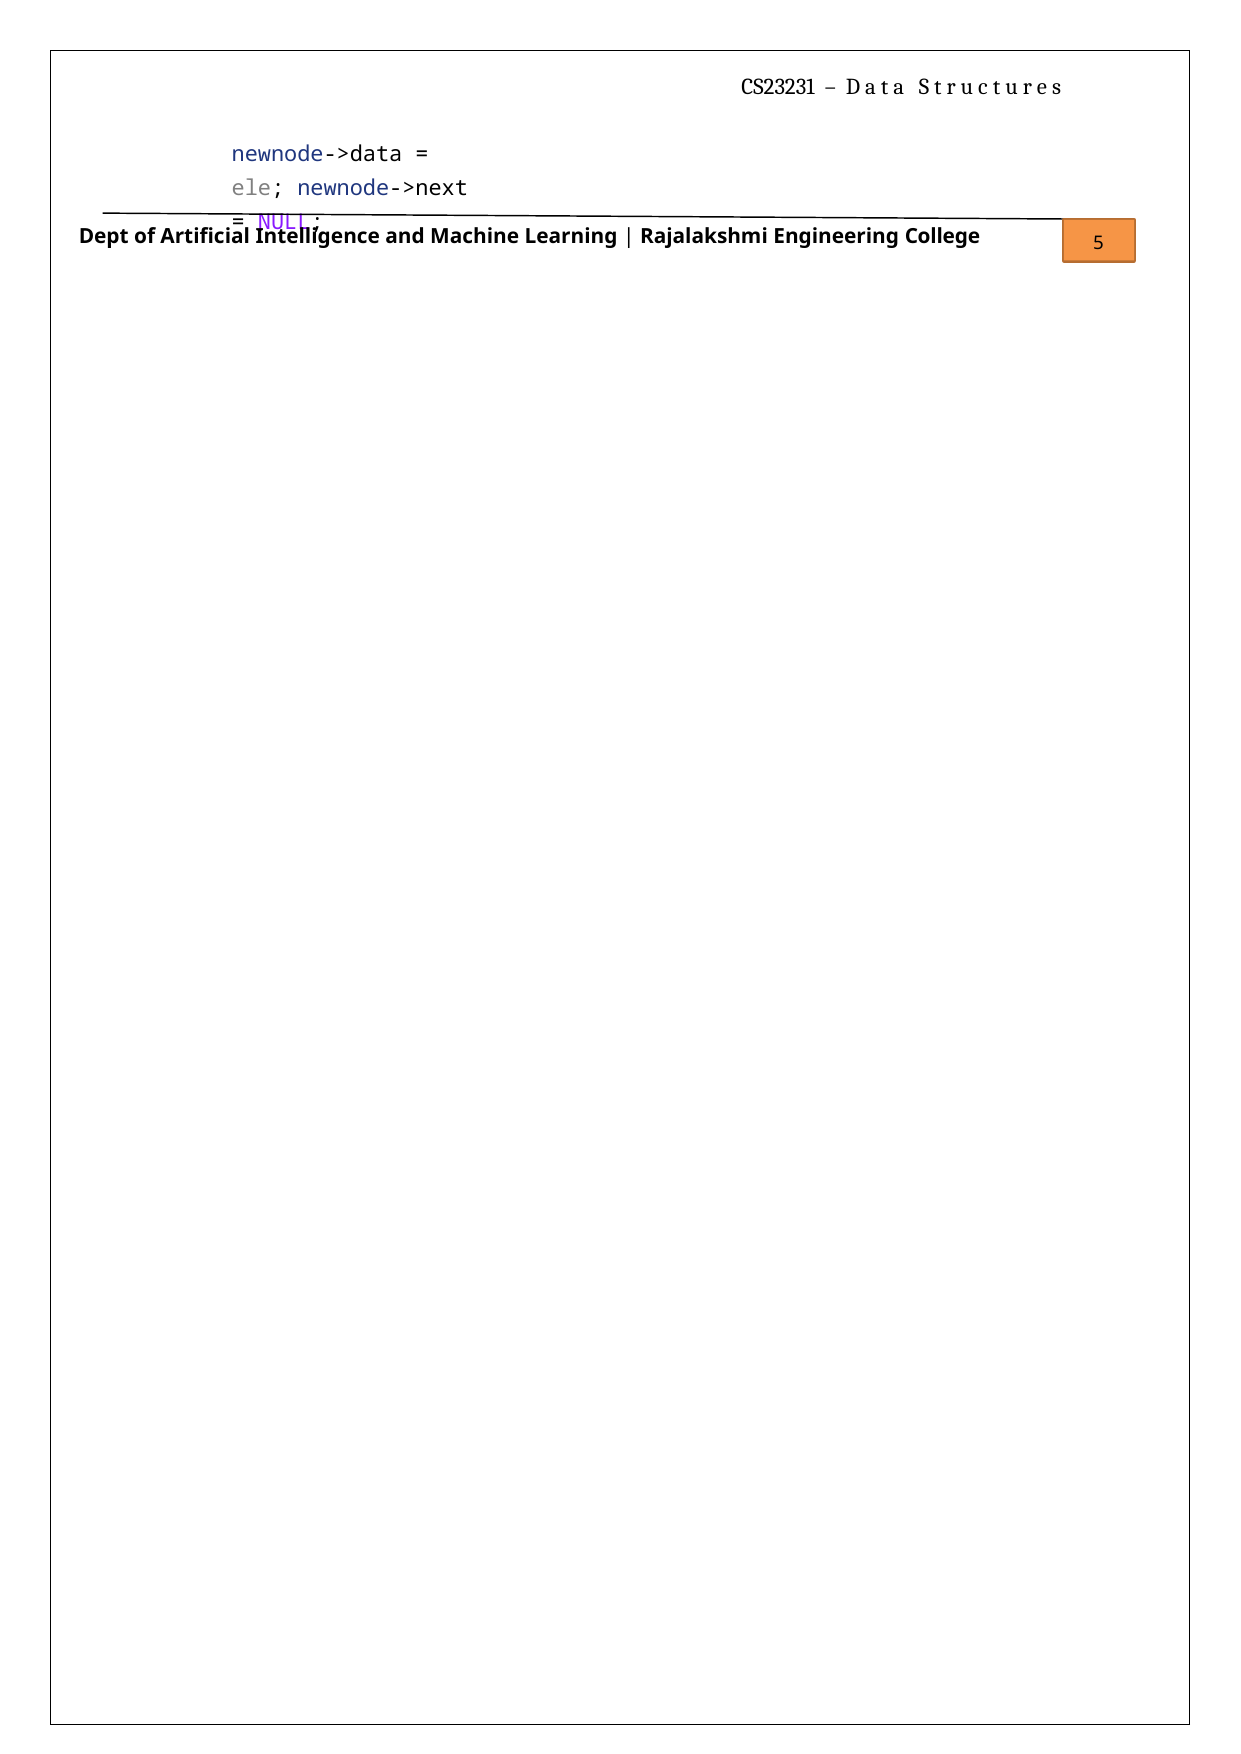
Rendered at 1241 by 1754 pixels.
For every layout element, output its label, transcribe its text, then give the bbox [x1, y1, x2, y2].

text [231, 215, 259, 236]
text newnode->data = ele; newnode->next = NULL; [301, 216, 484, 236]
text newnode->data = ele; newnode->next = NULL; [231, 137, 484, 214]
